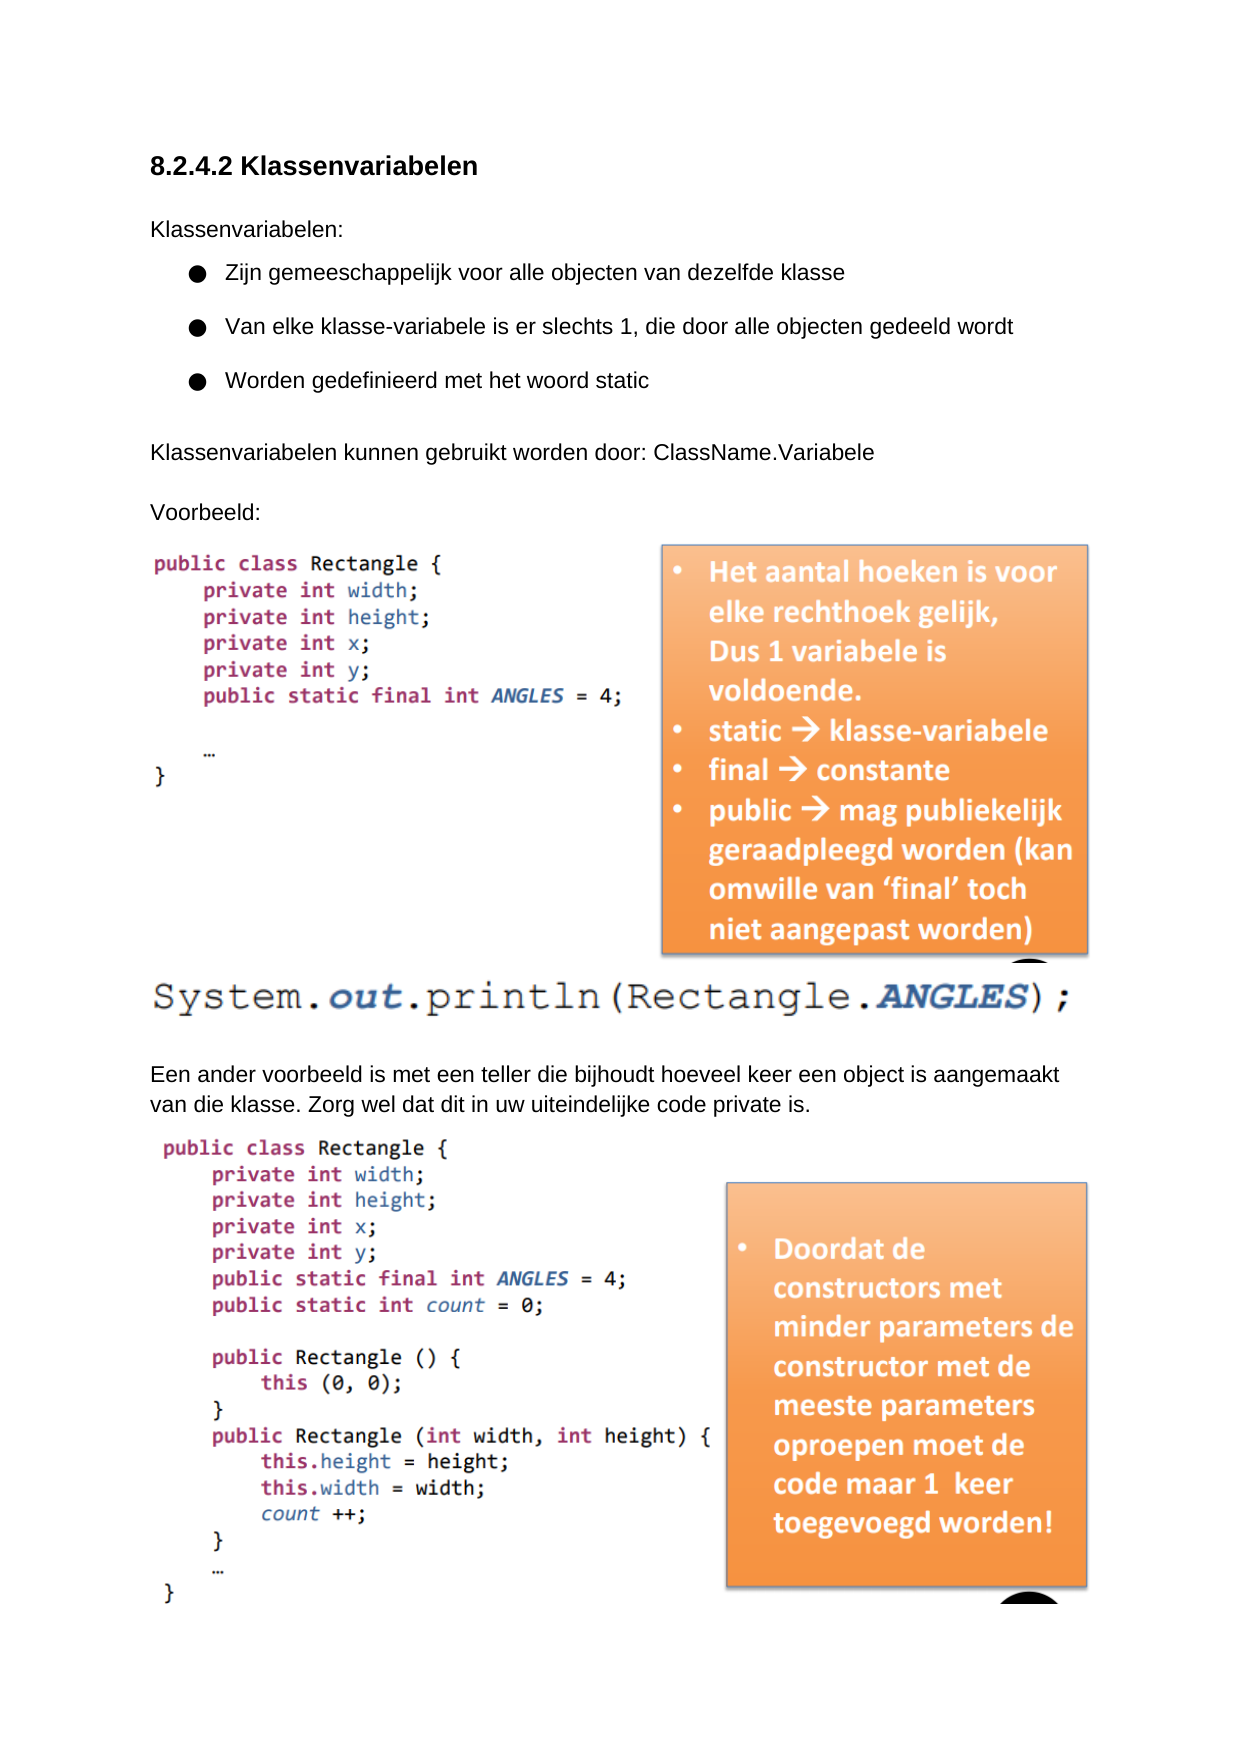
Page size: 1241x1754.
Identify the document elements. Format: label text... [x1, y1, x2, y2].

list Zijn gemeeschappelijk voor alle objecten van dezelfde klasse [187, 246, 1090, 293]
text 8.2.4.2 Klassenvariabelen [150, 150, 1090, 181]
text Klassenvariabelen: [150, 216, 1090, 242]
list Van elke klasse-variabele is er slechts 1, die door alle objecten gedeeld wordt [187, 300, 1090, 347]
picture [150, 966, 1074, 1027]
picture [150, 1121, 1091, 1604]
text Voorbeeld: [150, 499, 1090, 525]
text Klassenvariabelen kunnen gebruikt worden door: ClassName.Variabele [150, 438, 1090, 465]
text Een ander voorbeeld is met een teller die bijhoudt hoeveel keer een object is aangemaakt van die klasse. Zorg wel dat dit in uw uiteindelijke code private is. [150, 1061, 1090, 1118]
picture [150, 529, 1091, 963]
list Worden gedefinieerd met het woord static [187, 354, 1090, 401]
